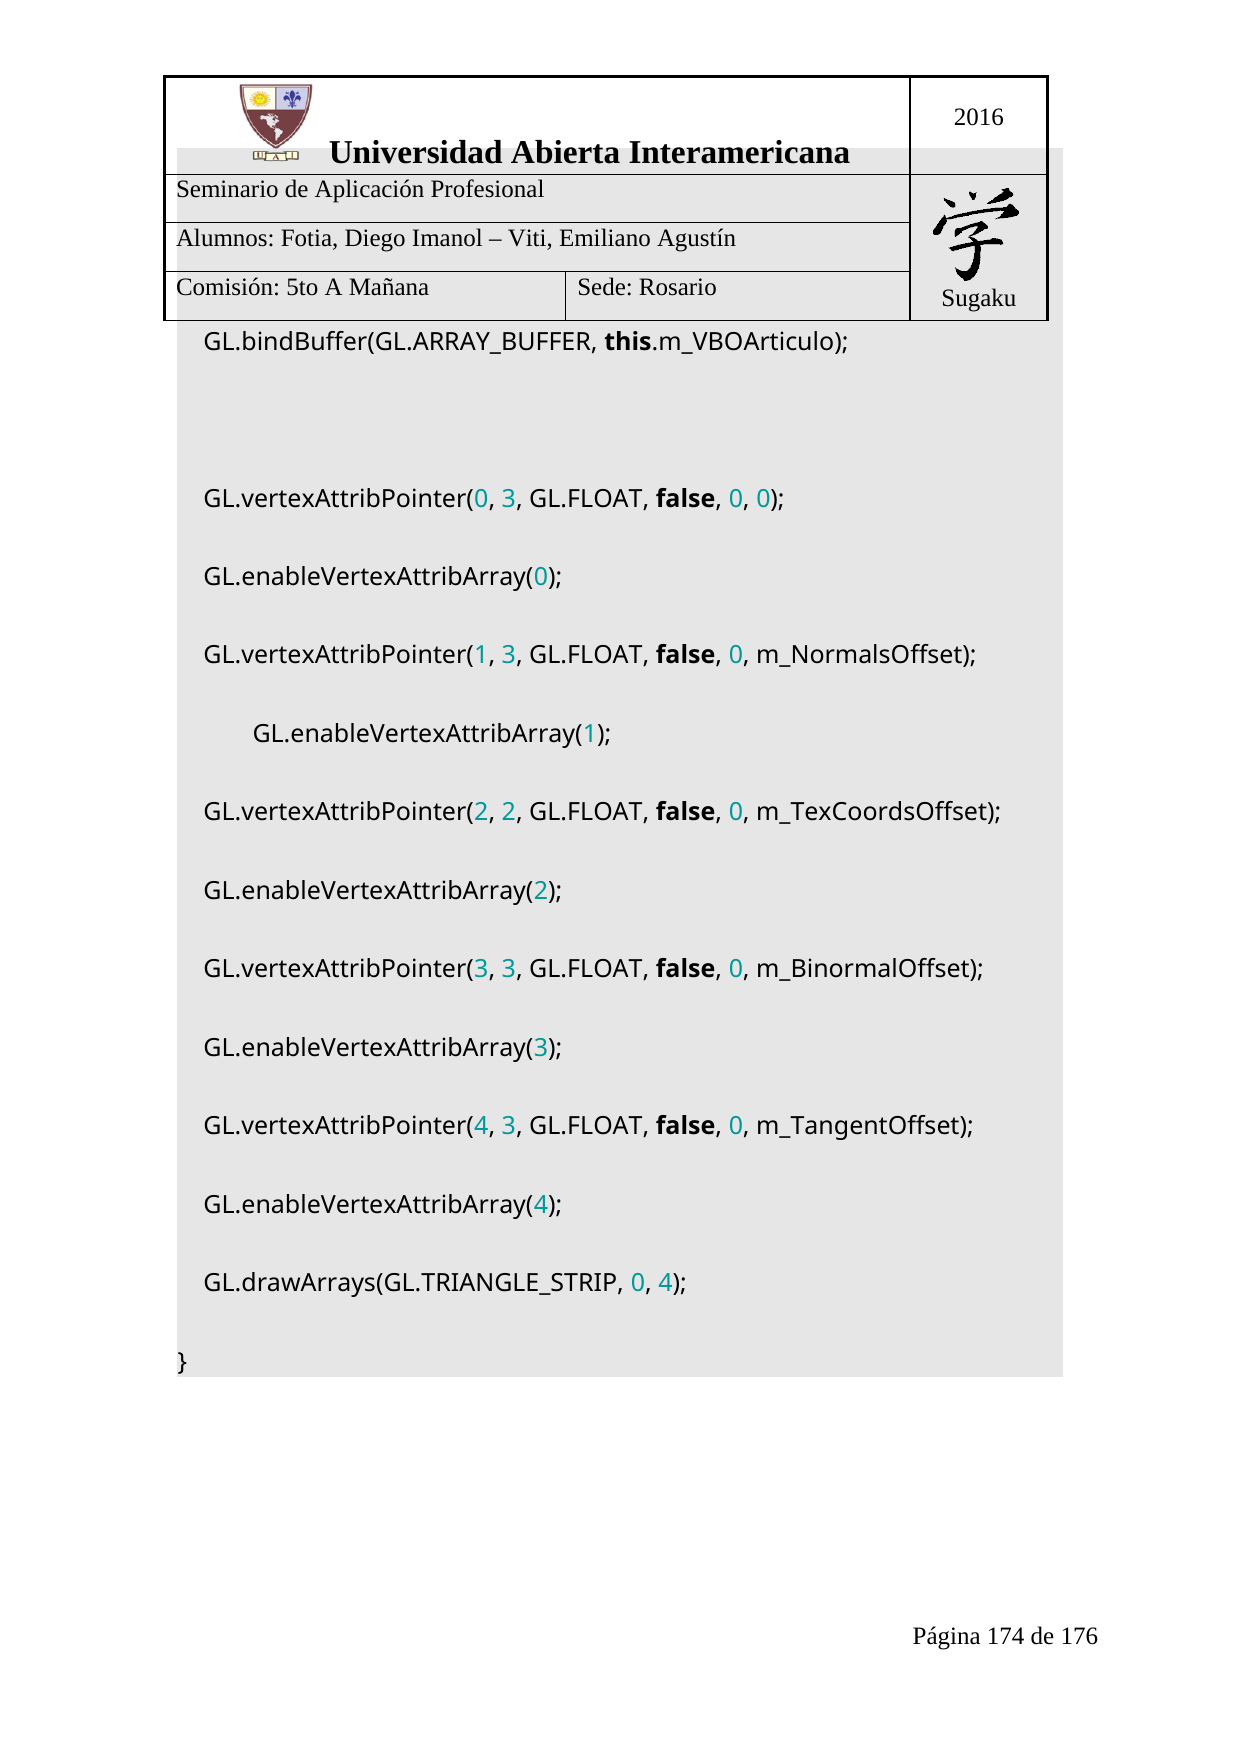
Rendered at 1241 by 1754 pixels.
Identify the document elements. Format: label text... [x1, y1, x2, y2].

text GL.vertexAttribPointer(4, 3, GL.FLOAT, false, 0, m_TangentOffset); [177, 1108, 1063, 1142]
text GL.vertexAttribPointer(2, 2, GL.FLOAT, false, 0, m_TexCoordsOffset); [177, 794, 1063, 828]
text GL.enableVertexAttribArray(0); [177, 559, 1063, 593]
picture [927, 181, 1030, 284]
text } [177, 1343, 1063, 1377]
text GL.vertexAttribPointer(1, 3, GL.FLOAT, false, 0, m_NormalsOffset); [177, 637, 1063, 671]
text GL.vertexAttribPointer(3, 3, GL.FLOAT, false, 0, m_BinormalOffset); [177, 951, 1063, 985]
text GL.enableVertexAttribArray(2); [177, 872, 1063, 907]
picture [223, 78, 329, 164]
text GL.drawArrays(GL.TRIANGLE_STRIP, 0, 4); [177, 1265, 1063, 1299]
text GL.enableVertexAttribArray(3); [177, 1029, 1063, 1063]
text GL.bindBuffer(GL.ARRAY_BUFFER, this.m_VBOArticulo); [177, 148, 1063, 357]
text GL.vertexAttribPointer(0, 3, GL.FLOAT, false, 0, 0); [177, 480, 1063, 514]
text GL.enableVertexAttribArray(4); [177, 1186, 1063, 1220]
text GL.enableVertexAttribArray(1); [177, 716, 1063, 750]
